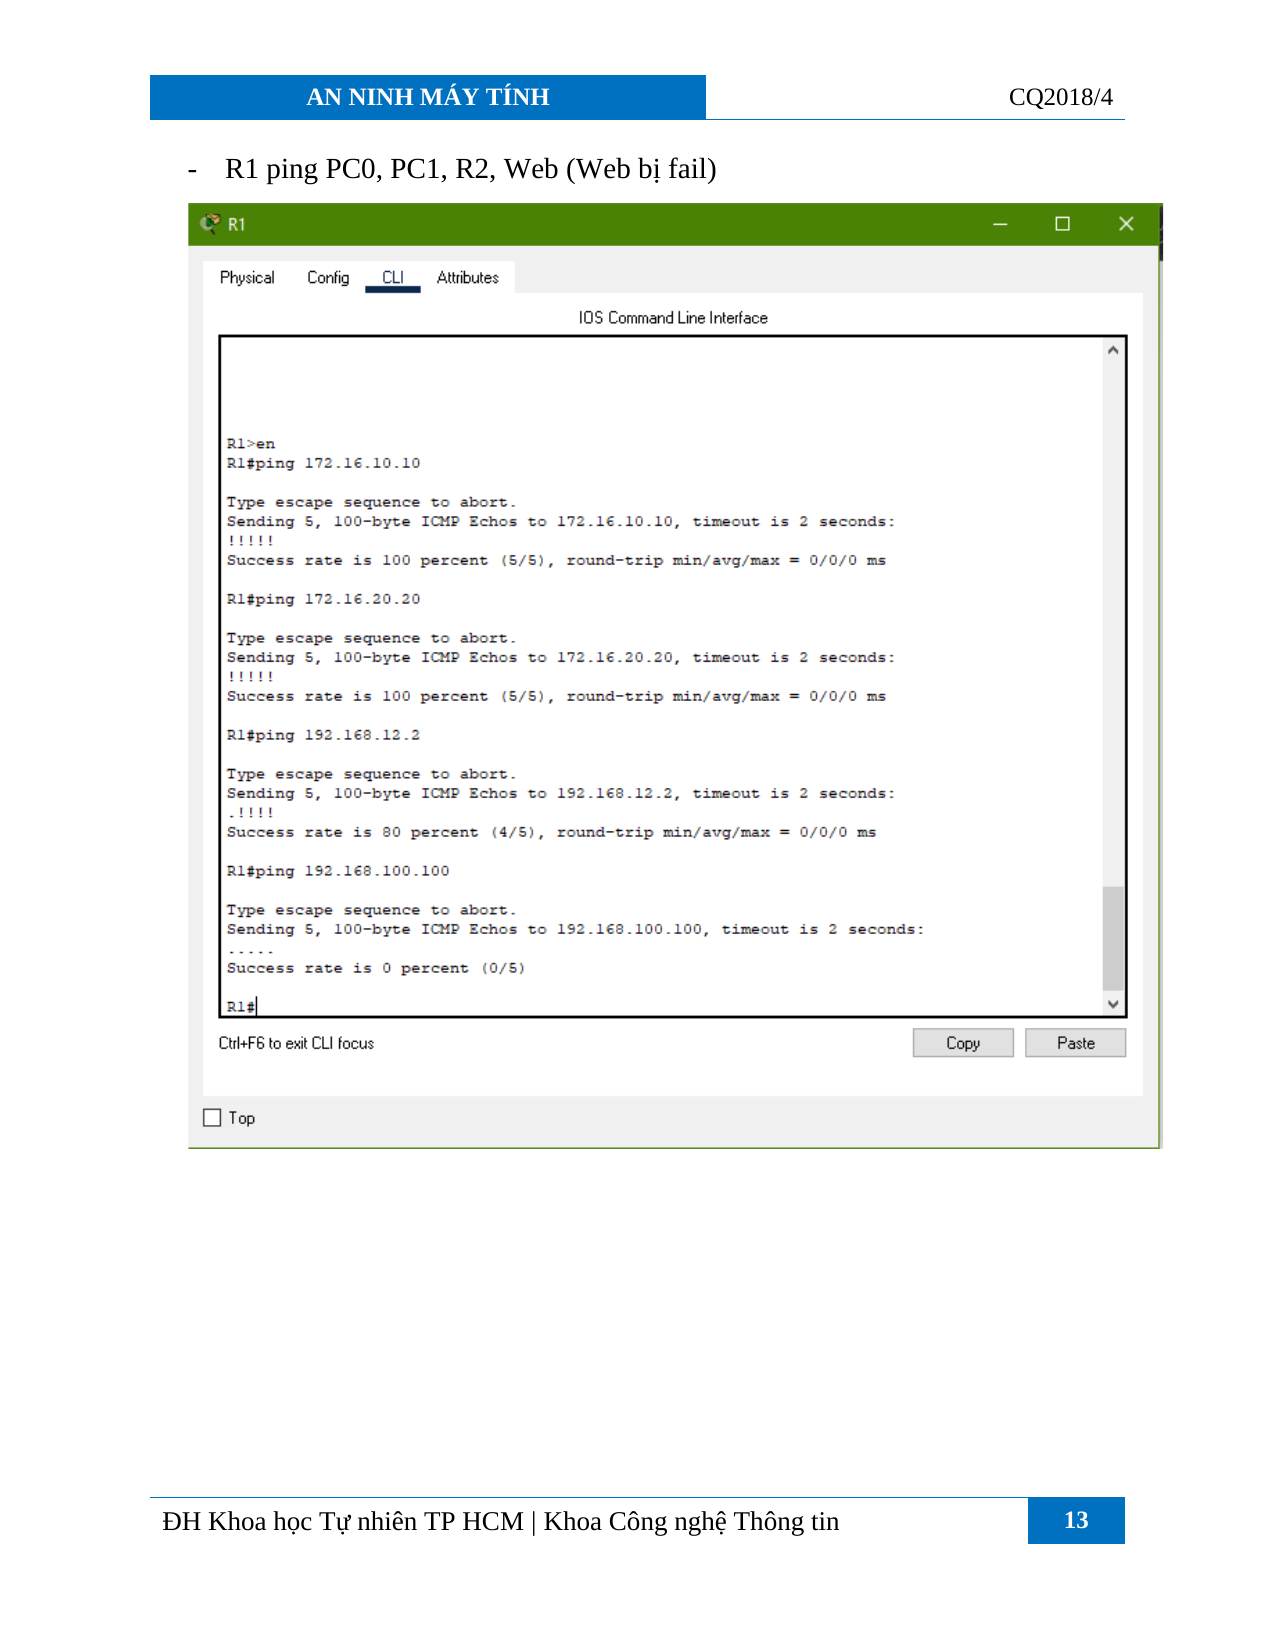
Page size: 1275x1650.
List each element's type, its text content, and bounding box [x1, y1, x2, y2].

picture [188, 203, 1164, 1149]
list R1 ping PC0, PC1, R2, Web (Web bị fail) [187, 151, 1125, 184]
